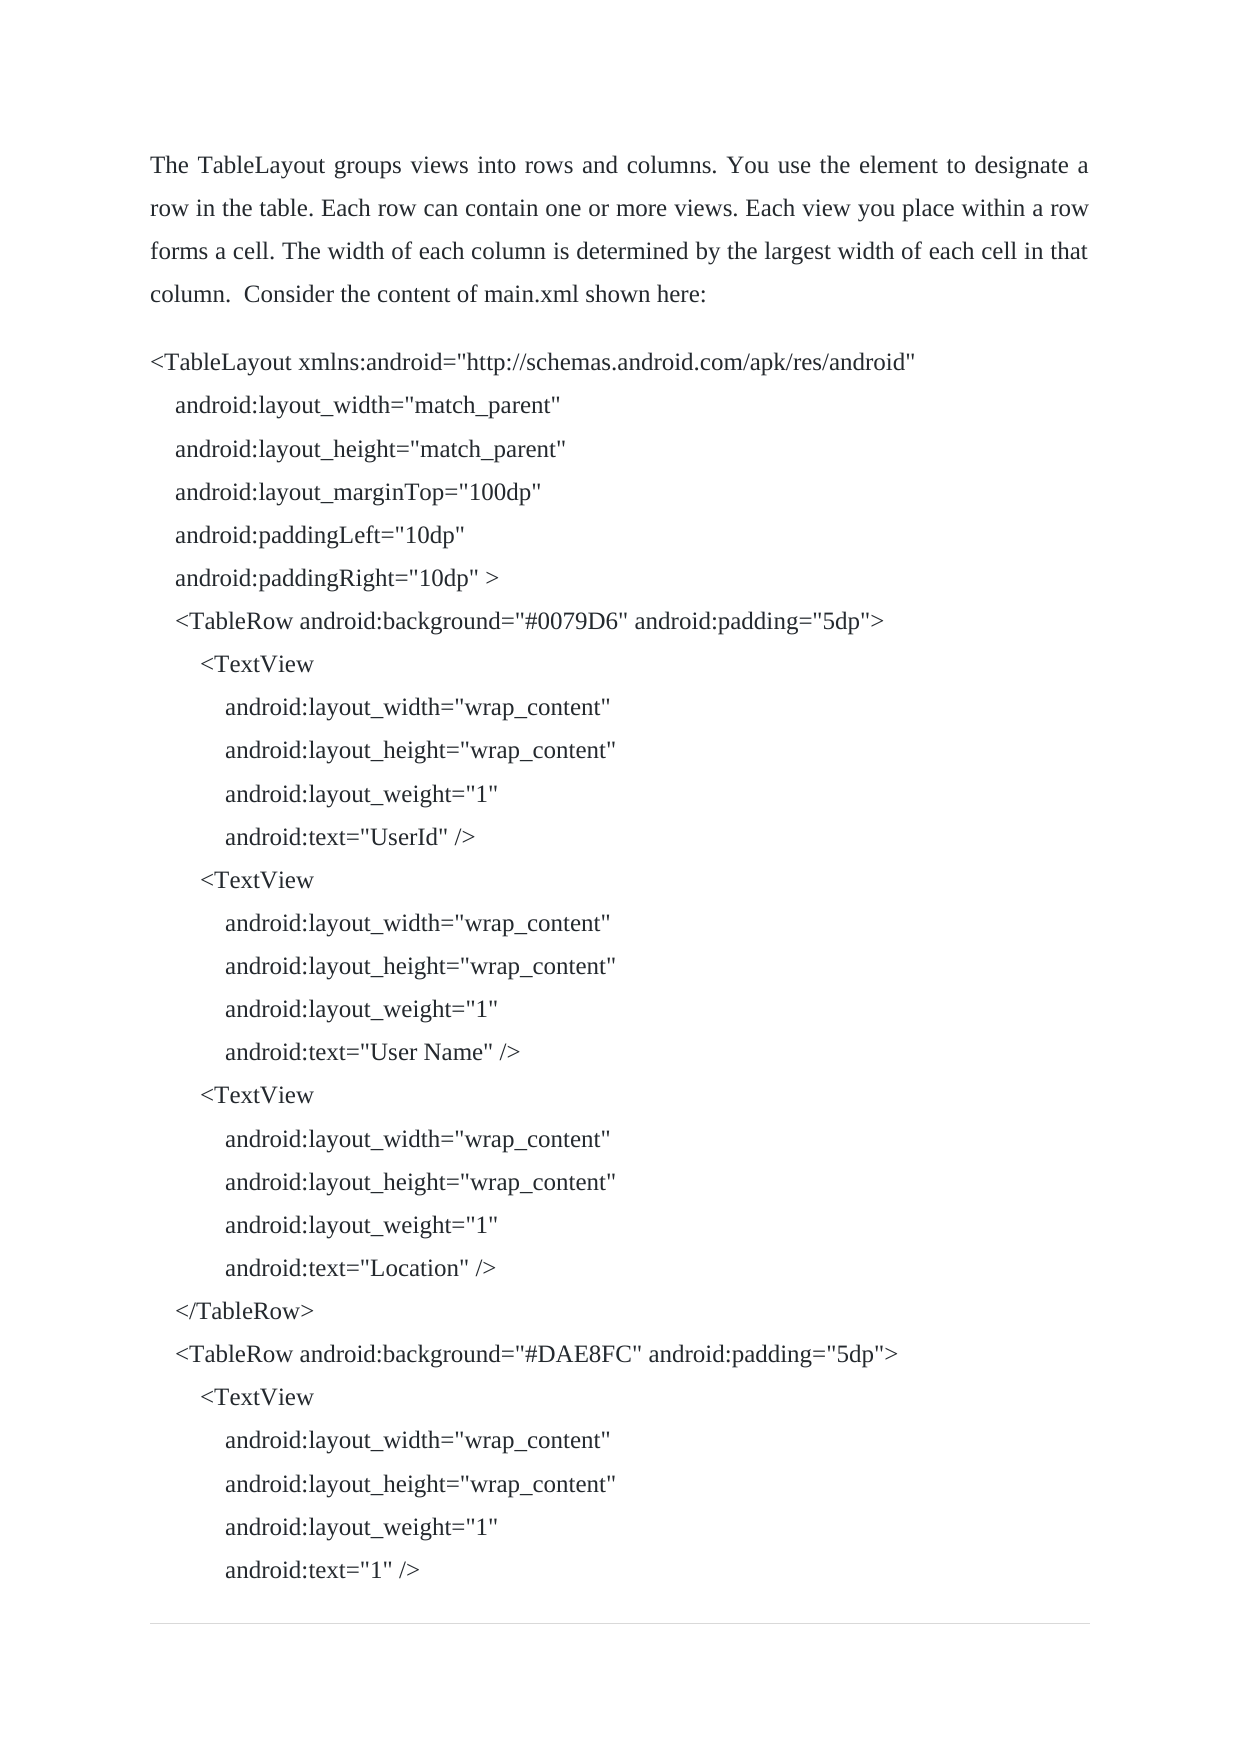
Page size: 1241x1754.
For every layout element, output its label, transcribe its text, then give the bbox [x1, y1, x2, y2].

text <TextView [150, 865, 1090, 894]
text android:layout_weight="1" [150, 1210, 1090, 1239]
text android:layout_width="wrap_content" [150, 908, 1090, 937]
text android:layout_height="wrap_content" [150, 736, 1090, 764]
text android:layout_weight="1" [150, 779, 1090, 807]
text <TextView [150, 649, 1090, 678]
text <TableRow android:background="#DAE8FC" android:padding="5dp"> [150, 1339, 1090, 1368]
text android:layout_width="wrap_content" [150, 1124, 1090, 1152]
text </TableRow> [150, 1296, 1090, 1325]
text <TextView [150, 1382, 1090, 1411]
text android:layout_height="wrap_content" [150, 951, 1090, 980]
text The TableLayout groups views into rows and columns. You use the element to designate a row in the table. Each row can contain one or more views. Each view you place within a row forms a cell. The width of each column is determined by the largest width of each cell in that column. Consider the content of main.xml shown here: [150, 150, 1090, 308]
text android:layout_height="wrap_content" [150, 1469, 1090, 1497]
text android:layout_width="match_parent" [150, 391, 1090, 419]
text android:layout_height="match_parent" [150, 434, 1090, 462]
text android:paddingLeft="10dp" [150, 520, 1090, 549]
text android:layout_height="wrap_content" [150, 1167, 1090, 1196]
text <TextView [150, 1081, 1090, 1109]
text android:layout_width="wrap_content" [150, 1426, 1090, 1454]
text android:text="User Name" /> [150, 1037, 1090, 1066]
text android:layout_marginTop="100dp" [150, 477, 1090, 506]
text android:text="Location" /> [150, 1253, 1090, 1282]
text android:layout_width="wrap_content" [150, 692, 1090, 721]
text android:paddingRight="10dp" > [150, 563, 1090, 592]
text android:layout_weight="1" [150, 994, 1090, 1023]
text <TableLayout xmlns:android="http://schemas.android.com/apk/res/android" [150, 347, 1090, 376]
text <TableRow android:background="#0079D6" android:padding="5dp"> [150, 606, 1090, 635]
text android:text="1" /> [150, 1555, 1090, 1584]
text android:layout_weight="1" [150, 1512, 1090, 1541]
text android:text="UserId" /> [150, 822, 1090, 851]
